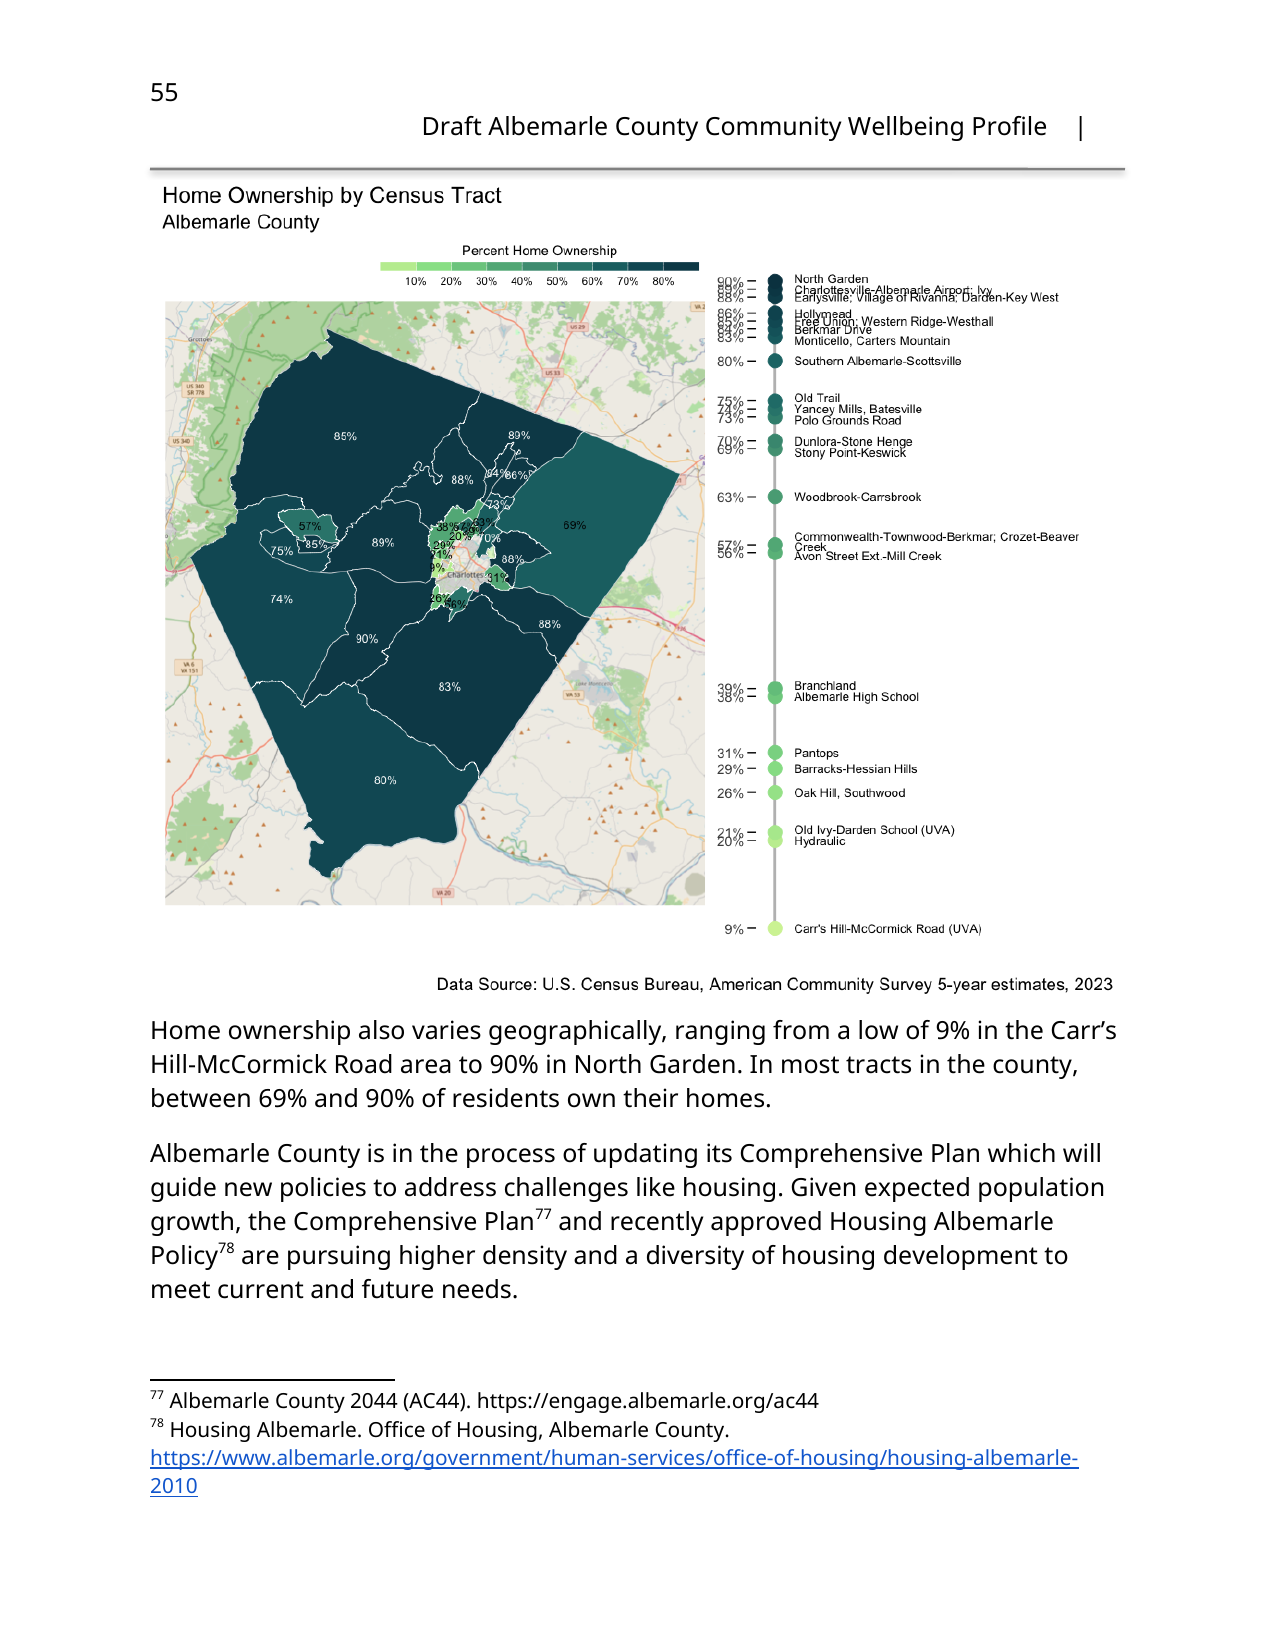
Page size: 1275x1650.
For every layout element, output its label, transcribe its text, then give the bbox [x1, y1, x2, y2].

text Home ownership also varies geographically, ranging from a low of 9% in the Carr’s Hill-McCormick Road area to 90% in North Garden. In most tracts in the county, between 69% and 90% of residents own their homes. [150, 1000, 1125, 1114]
text Albemarle County is in the process of updating its Comprehensive Plan which will guide new policies to address challenges like housing. Given expected population growth, the Comprehensive Plan and recently approved Housing Albemarle Policy are pursuing higher density and a diversity of housing development to meet current and future needs. [150, 1135, 1125, 1306]
picture [150, 180, 1125, 1000]
